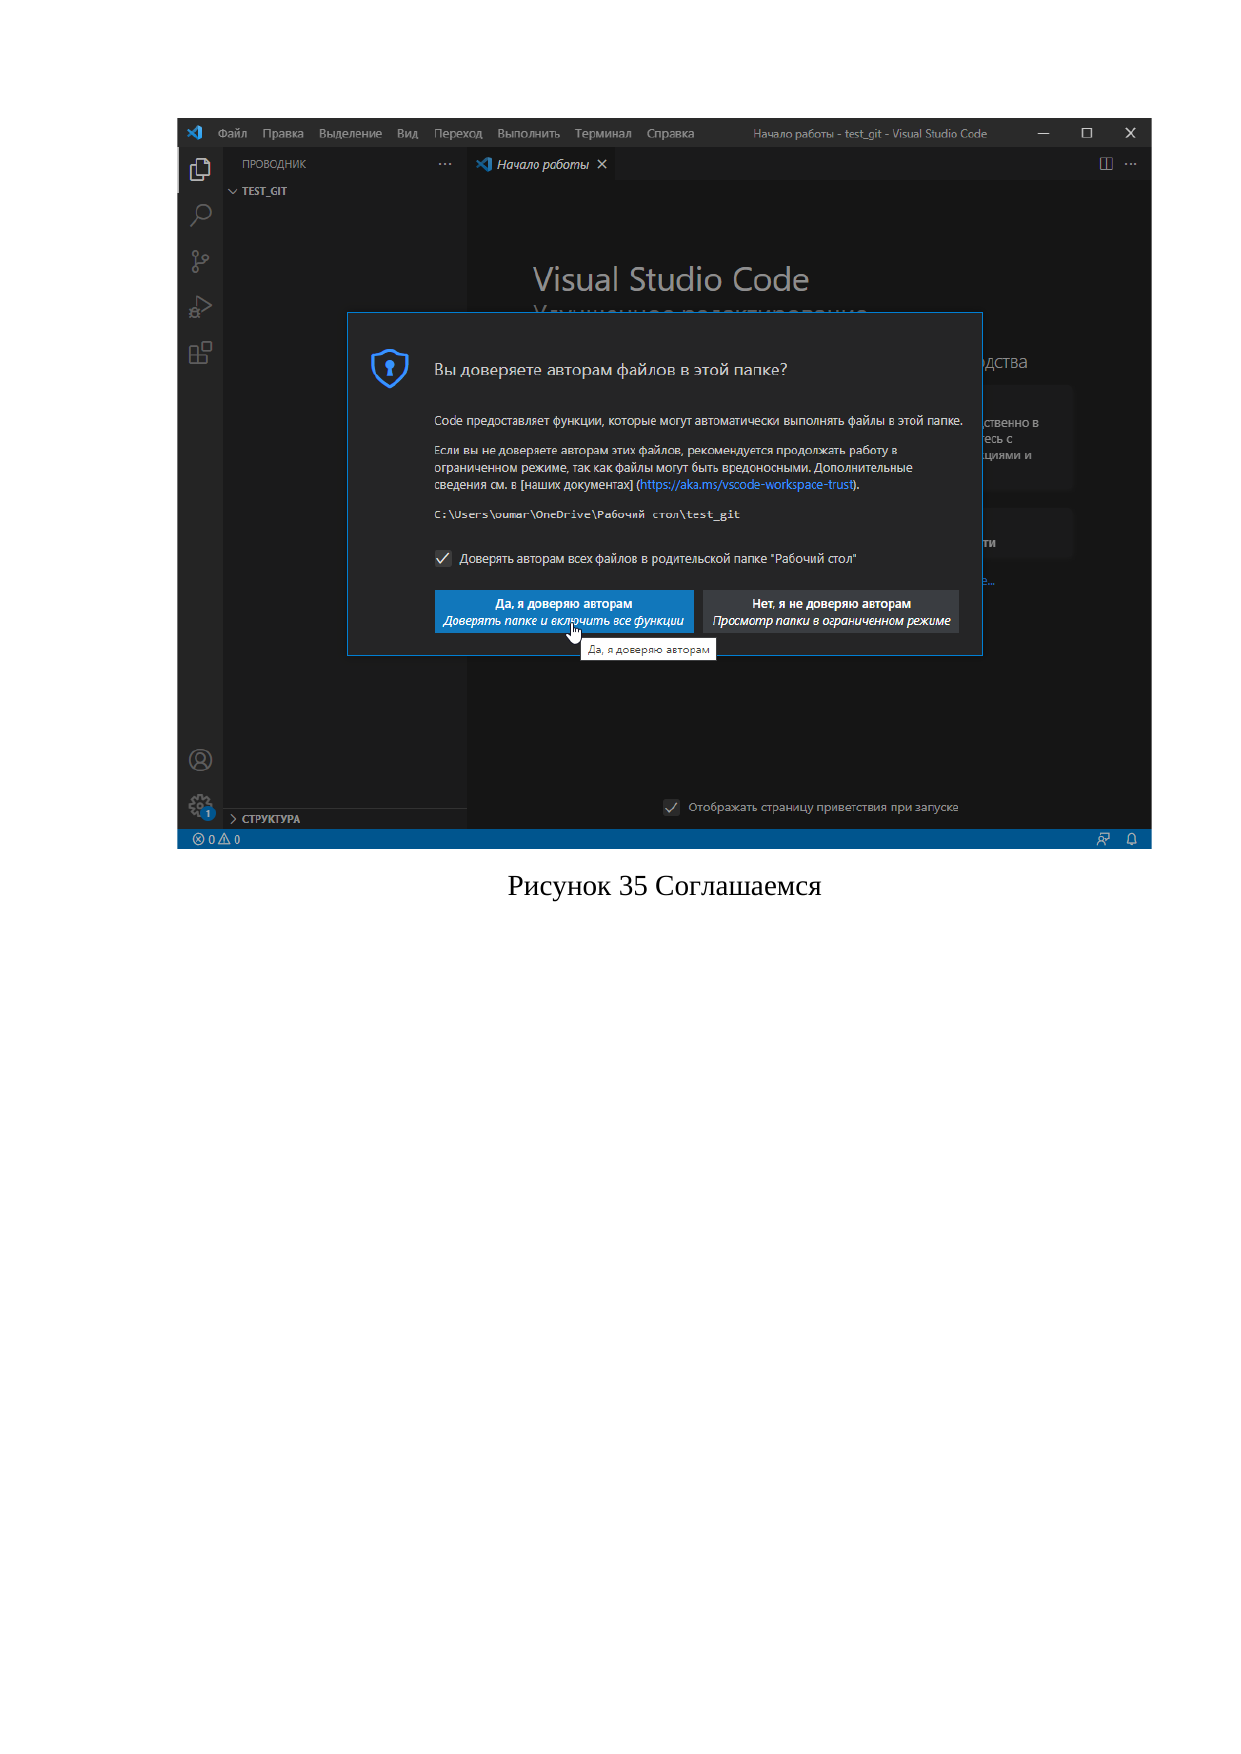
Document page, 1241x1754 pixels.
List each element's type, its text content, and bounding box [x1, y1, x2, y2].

picture [177, 118, 1152, 849]
